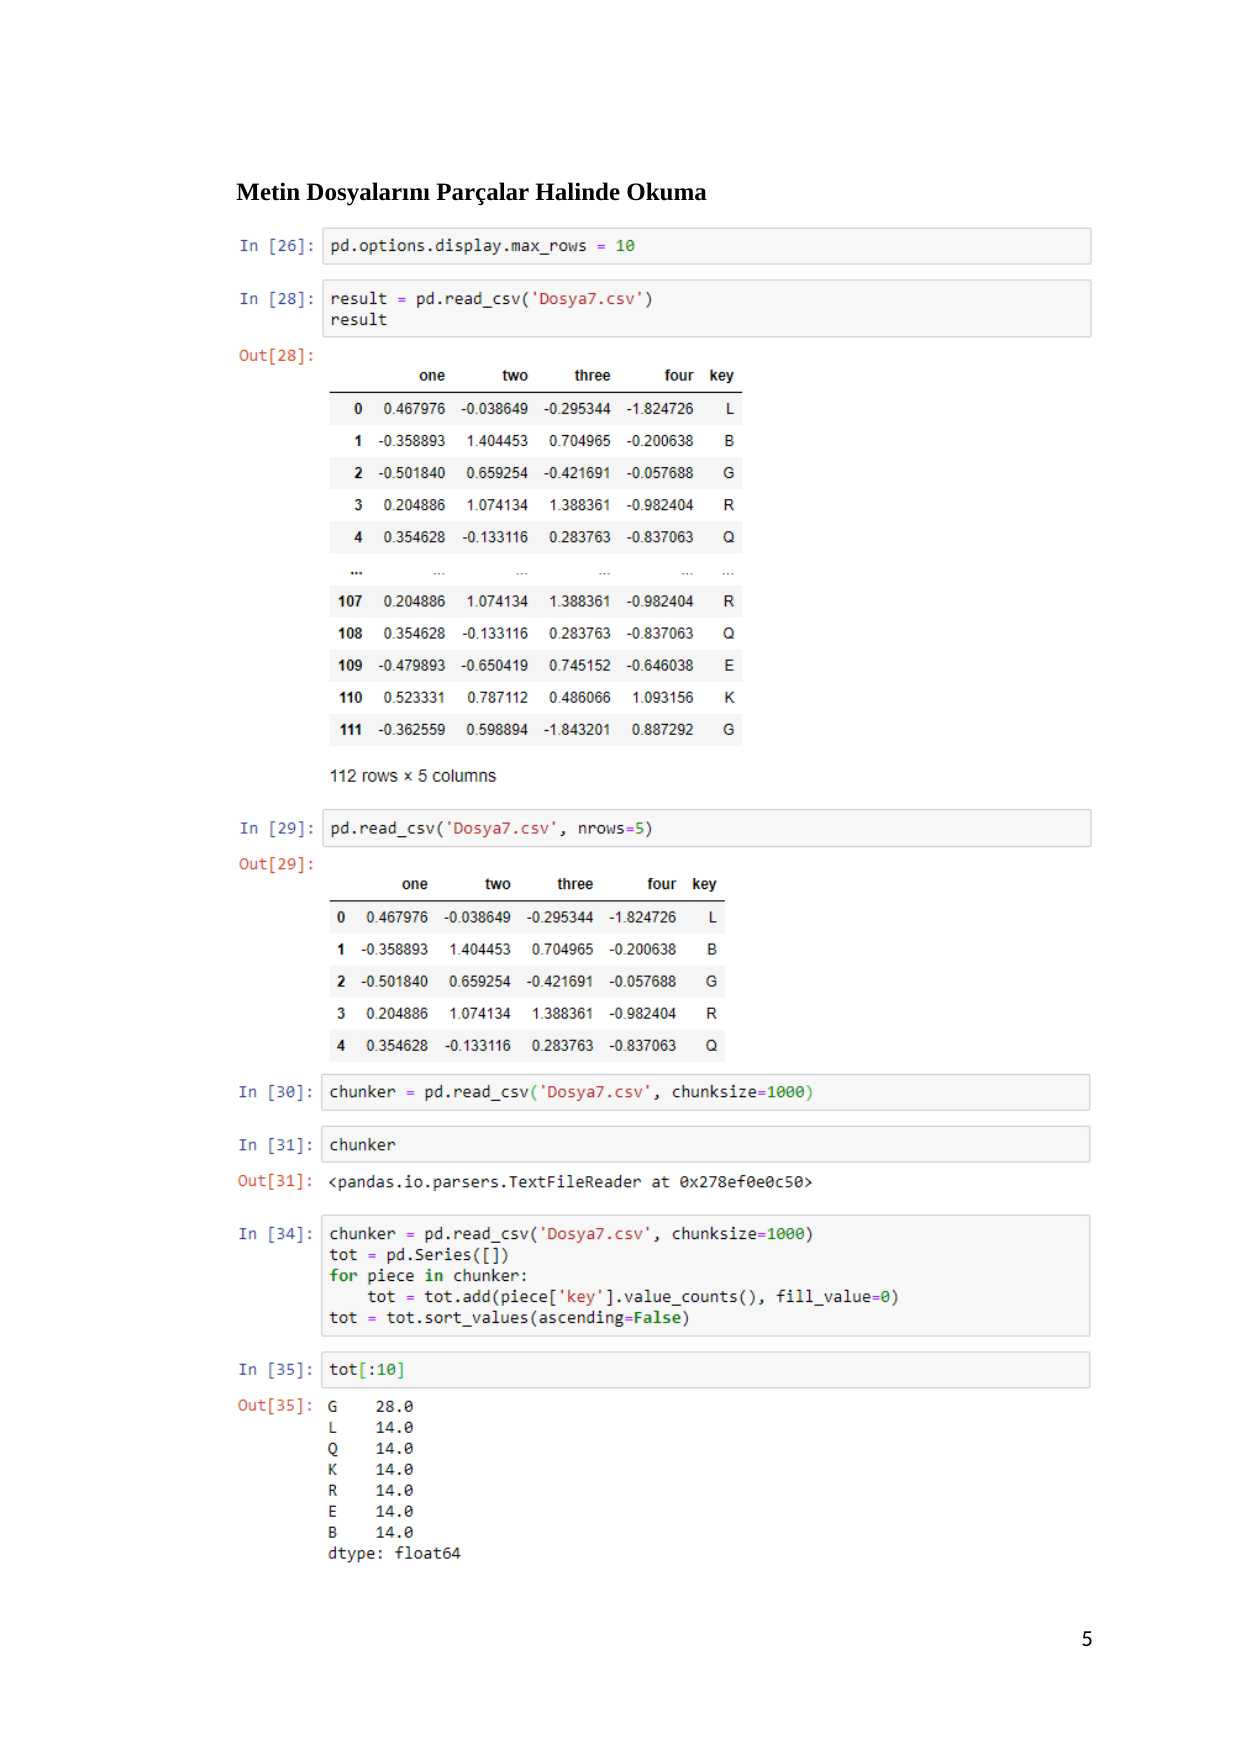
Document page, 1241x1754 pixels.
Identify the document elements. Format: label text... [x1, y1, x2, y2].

picture [236, 225, 1093, 1067]
picture [236, 1069, 1093, 1565]
text Metin Dosyalarını Parçalar Halinde Okuma [236, 177, 1092, 206]
